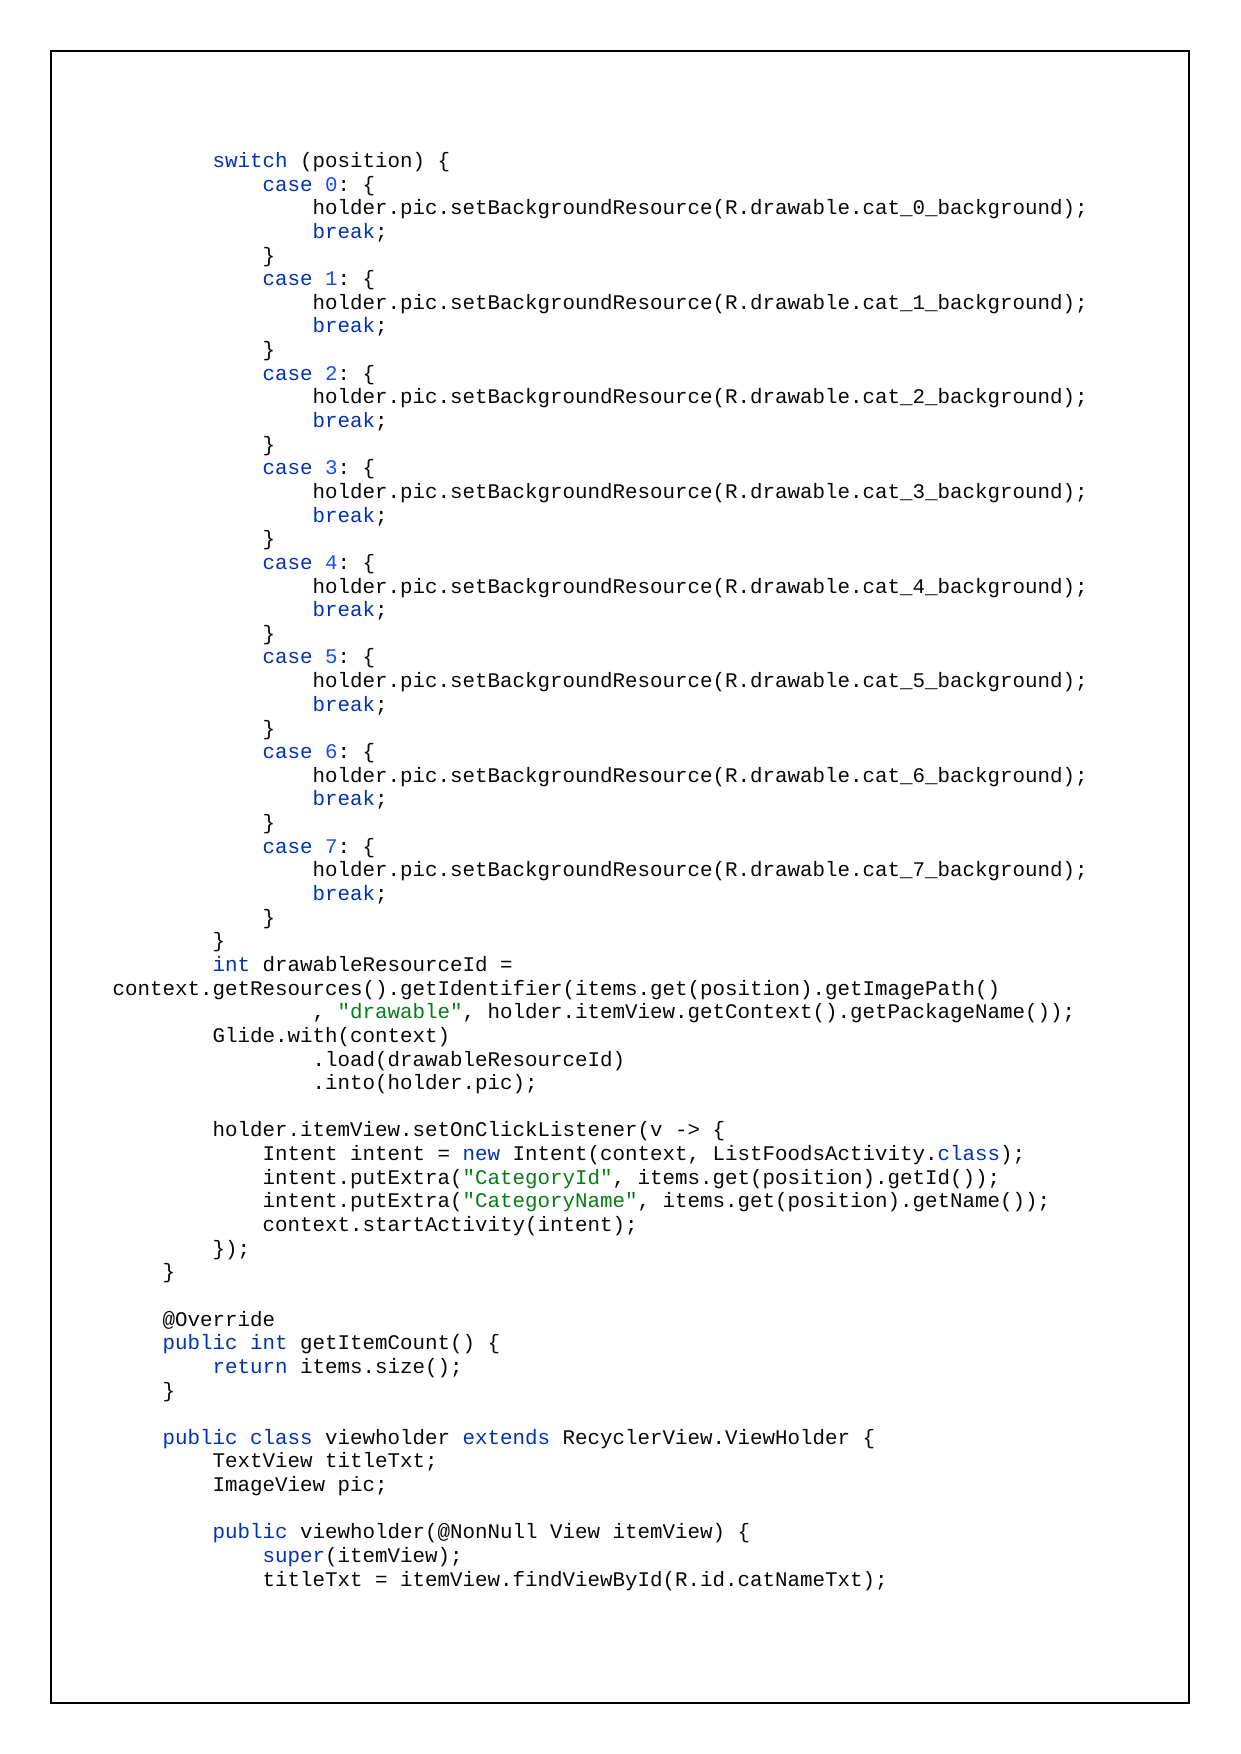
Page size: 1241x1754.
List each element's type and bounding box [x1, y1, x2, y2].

text [112, 150, 1128, 1592]
